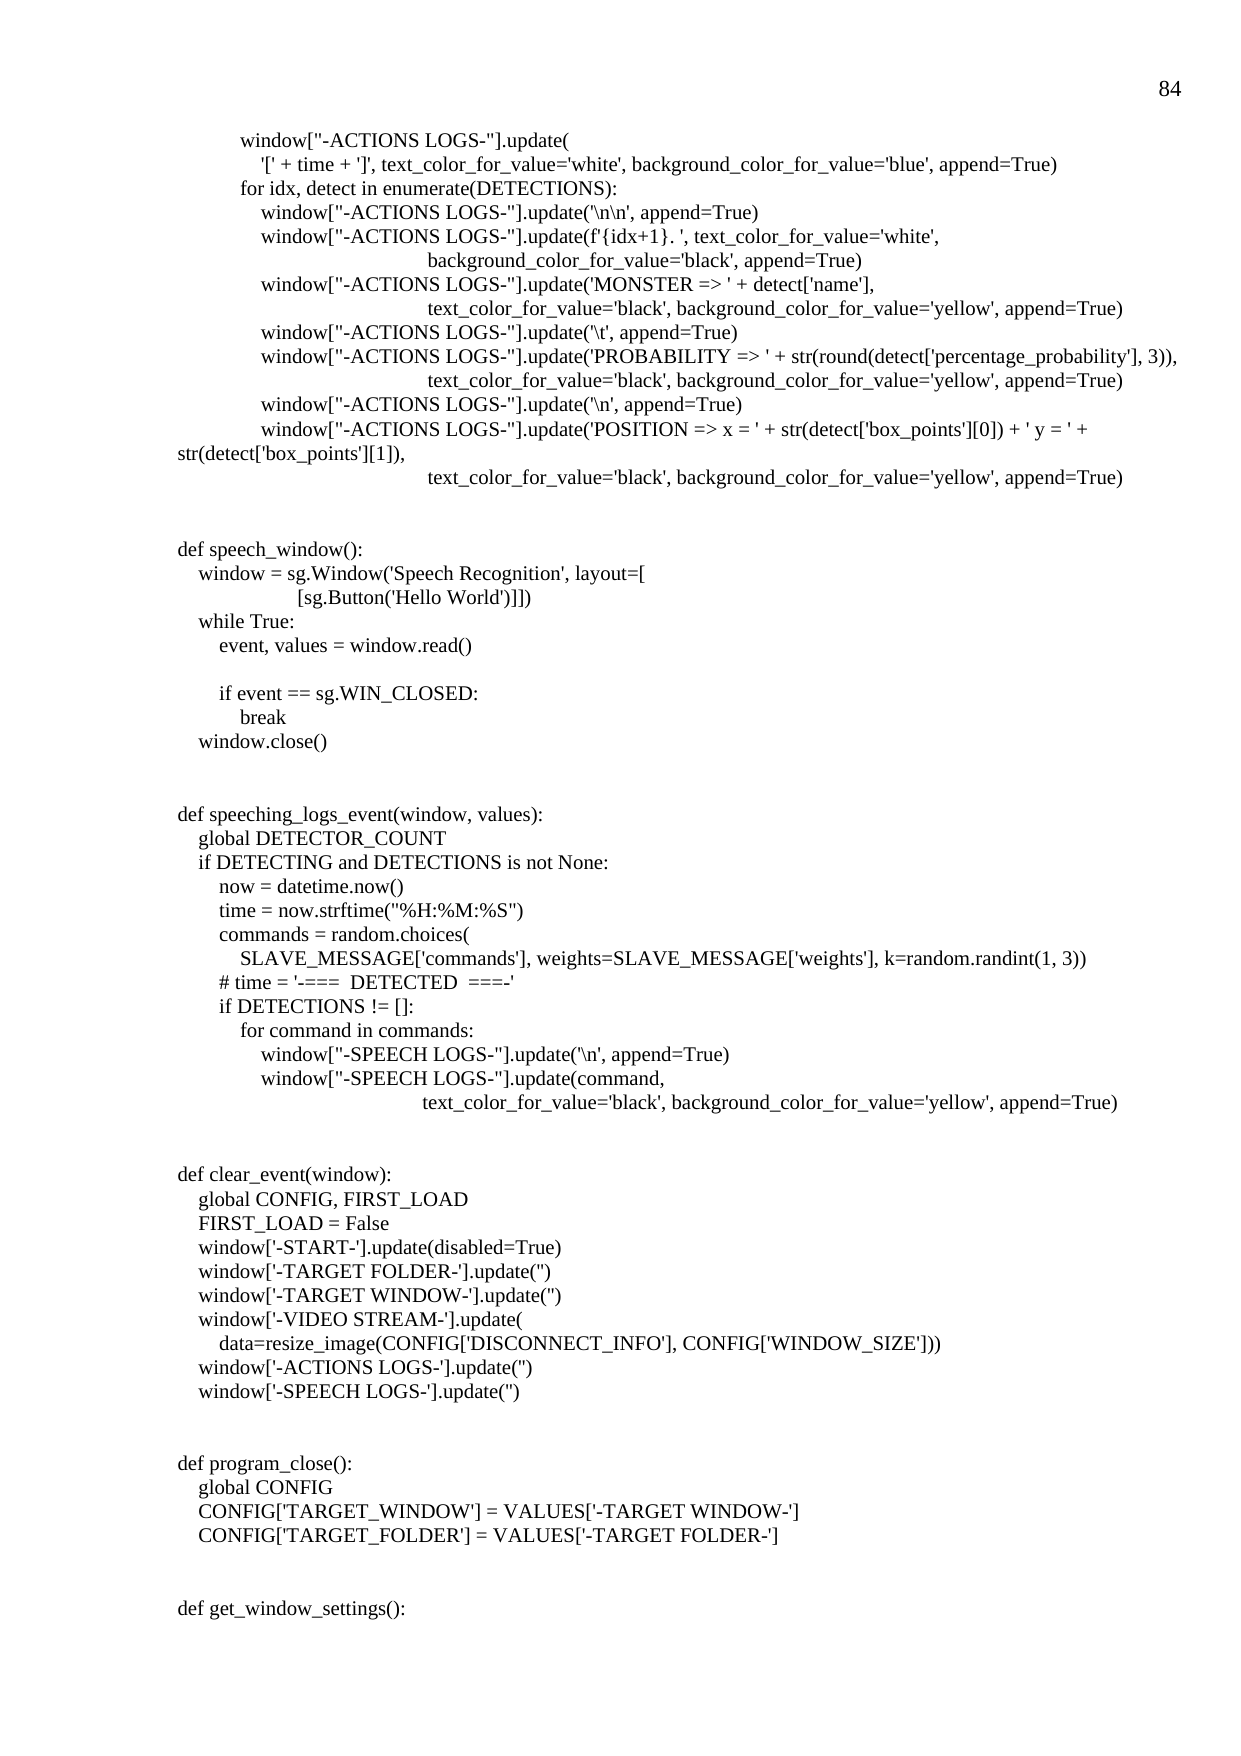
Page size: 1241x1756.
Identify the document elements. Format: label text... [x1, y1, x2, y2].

text window['-ACTIONS LOGS-'].update('') [177, 1355, 1181, 1379]
text '[' + time + ']', text_color_for_value='white', background_color_for_value='blue', append=True) [177, 152, 1181, 176]
text window["-SPEECH LOGS-"].update(command, [177, 1066, 1181, 1090]
text CONFIG['TARGET_FOLDER'] = VALUES['-TARGET FOLDER-'] [177, 1523, 1181, 1547]
text window['-TARGET FOLDER-'].update('') [177, 1259, 1181, 1283]
text text_color_for_value='black', background_color_for_value='yellow', append=True) [177, 368, 1181, 392]
text now = datetime.now() [177, 874, 1181, 898]
text if DETECTING and DETECTIONS is not None: [177, 849, 1181, 874]
text window["-ACTIONS LOGS-"].update(f'{idx+1}. ', text_color_for_value='white', [177, 224, 1181, 248]
text while True: [177, 609, 1181, 633]
text FIRST_LOAD = False [177, 1211, 1181, 1234]
text global DETECTOR_COUNT [177, 826, 1181, 849]
text window['-START-'].update(disabled=True) [177, 1234, 1181, 1259]
text data=resize_image(CONFIG['DISCONNECT_INFO'], CONFIG['WINDOW_SIZE'])) [177, 1331, 1181, 1355]
text window["-ACTIONS LOGS-"].update('\n\n', append=True) [177, 200, 1181, 224]
text window['-SPEECH LOGS-'].update('') [177, 1379, 1181, 1403]
text window["-ACTIONS LOGS-"].update( [177, 128, 1181, 152]
text break [177, 705, 1181, 729]
text for command in commands: [177, 1018, 1181, 1042]
text commands = random.choices( [177, 922, 1181, 946]
text window["-ACTIONS LOGS-"].update('\t', append=True) [177, 320, 1181, 344]
text if DETECTIONS != []: [177, 994, 1181, 1018]
text window["-ACTIONS LOGS-"].update('\n', append=True) [177, 392, 1181, 416]
text def speech_window(): [177, 537, 1181, 561]
text window['-TARGET WINDOW-'].update('') [177, 1283, 1181, 1307]
text CONFIG['TARGET_WINDOW'] = VALUES['-TARGET WINDOW-'] [177, 1499, 1181, 1523]
text def program_close(): [177, 1451, 1181, 1475]
text def speeching_logs_event(window, values): [177, 801, 1181, 826]
text def clear_event(window): [177, 1162, 1181, 1186]
text def get_window_settings(): [177, 1596, 1181, 1619]
text time = now.strftime("%H:%M:%S") [177, 898, 1181, 922]
text if event == sg.WIN_CLOSED: [177, 681, 1181, 705]
text global CONFIG, FIRST_LOAD [177, 1186, 1181, 1211]
text # time = '-=== DETECTED ===-' [177, 970, 1181, 994]
text text_color_for_value='black', background_color_for_value='yellow', append=True) [177, 464, 1181, 489]
text text_color_for_value='black', background_color_for_value='yellow', append=True) [177, 1090, 1181, 1114]
text global CONFIG [177, 1475, 1181, 1499]
text window = sg.Window('Speech Recognition', layout=[ [177, 561, 1181, 585]
text window["-SPEECH LOGS-"].update('\n', append=True) [177, 1042, 1181, 1066]
text for idx, detect in enumerate(DETECTIONS): [177, 176, 1181, 200]
text event, values = window.read() [177, 633, 1181, 657]
text SLAVE_MESSAGE['commands'], weights=SLAVE_MESSAGE['weights'], k=random.randint(1, 3)) [177, 946, 1181, 970]
text window["-ACTIONS LOGS-"].update('MONSTER => ' + detect['name'], [177, 272, 1181, 296]
text [sg.Button('Hello World')]]) [177, 585, 1181, 609]
text window["-ACTIONS LOGS-"].update('POSITION => x = ' + str(detect['box_points'][0]) + ' y = ' + str(detect['box_points'][1]), [177, 416, 1181, 464]
text window["-ACTIONS LOGS-"].update('PROBABILITY => ' + str(round(detect['percentage_probability'], 3)), [177, 344, 1181, 368]
text background_color_for_value='black', append=True) [177, 248, 1181, 272]
text window['-VIDEO STREAM-'].update( [177, 1307, 1181, 1331]
text text_color_for_value='black', background_color_for_value='yellow', append=True) [177, 296, 1181, 320]
text window.close() [177, 729, 1181, 753]
